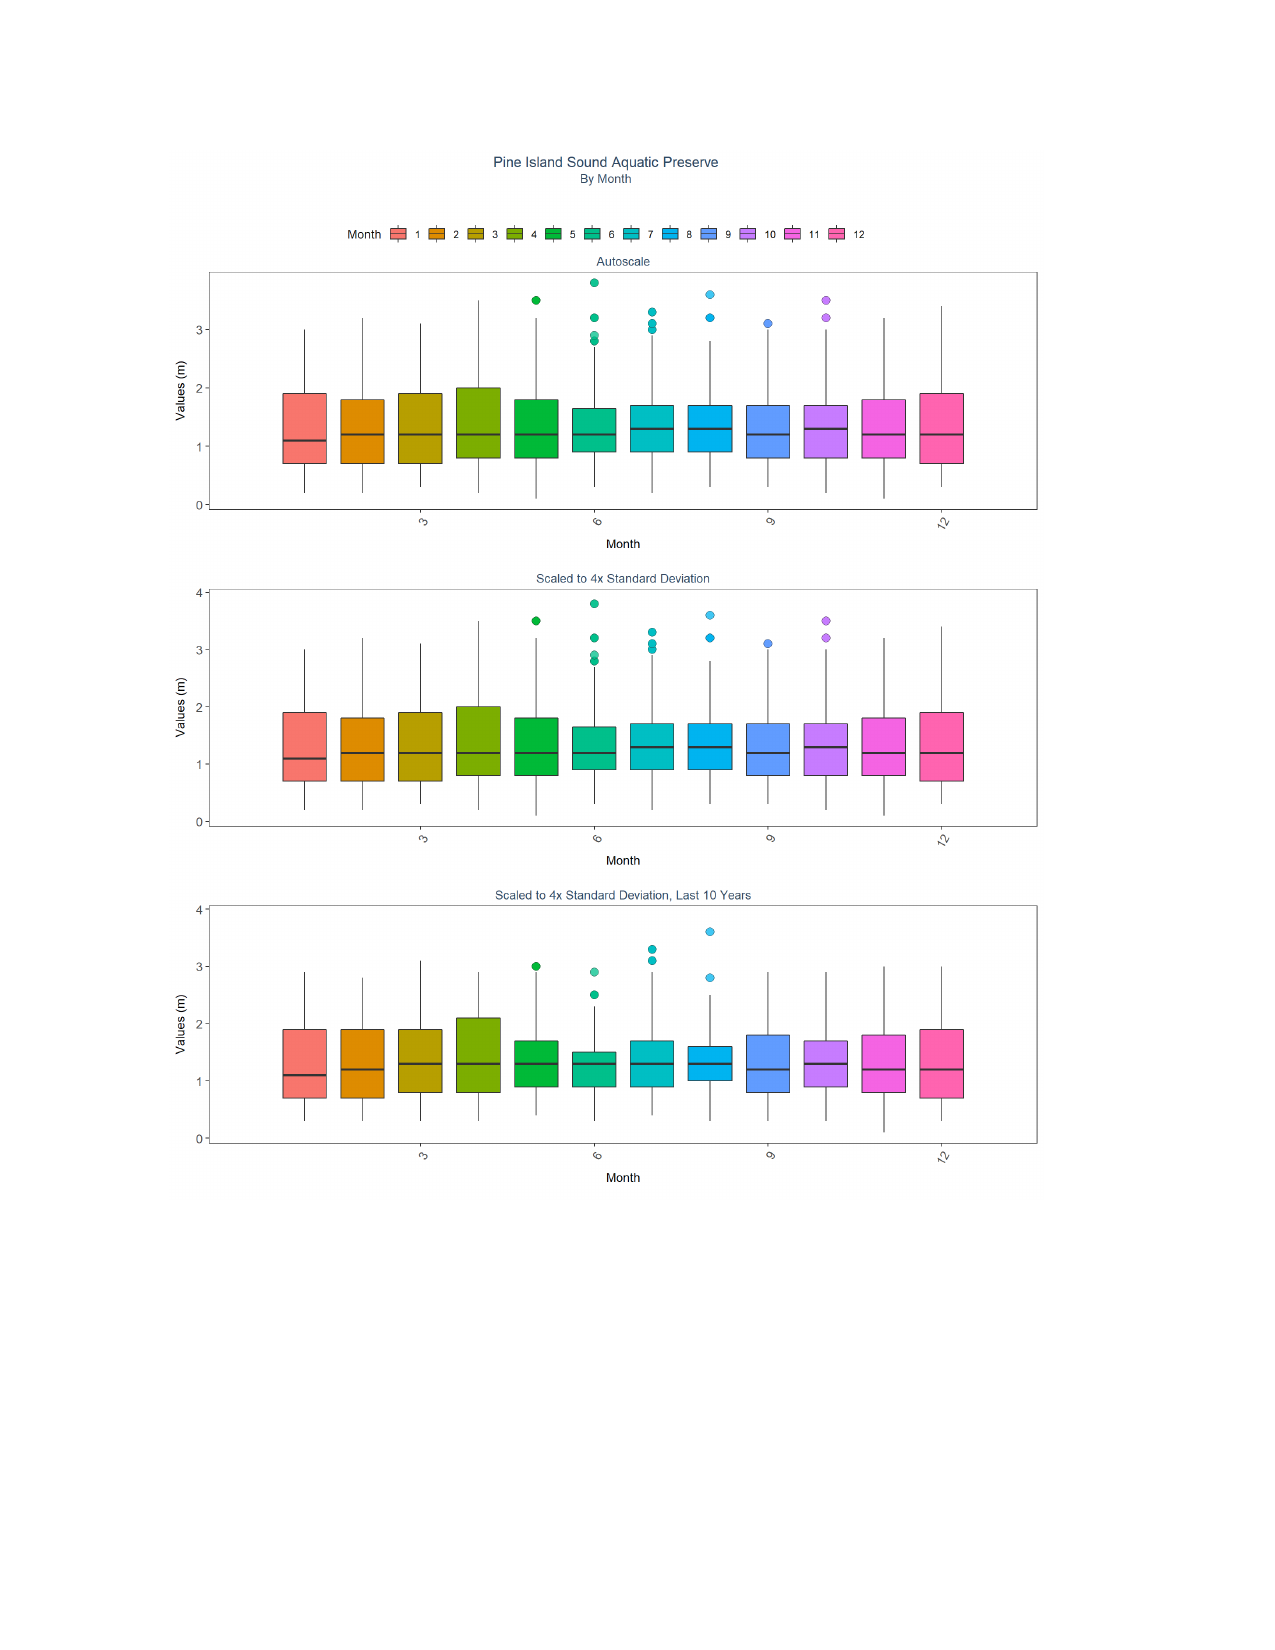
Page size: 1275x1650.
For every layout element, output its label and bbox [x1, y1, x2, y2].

picture [168, 150, 1044, 1200]
